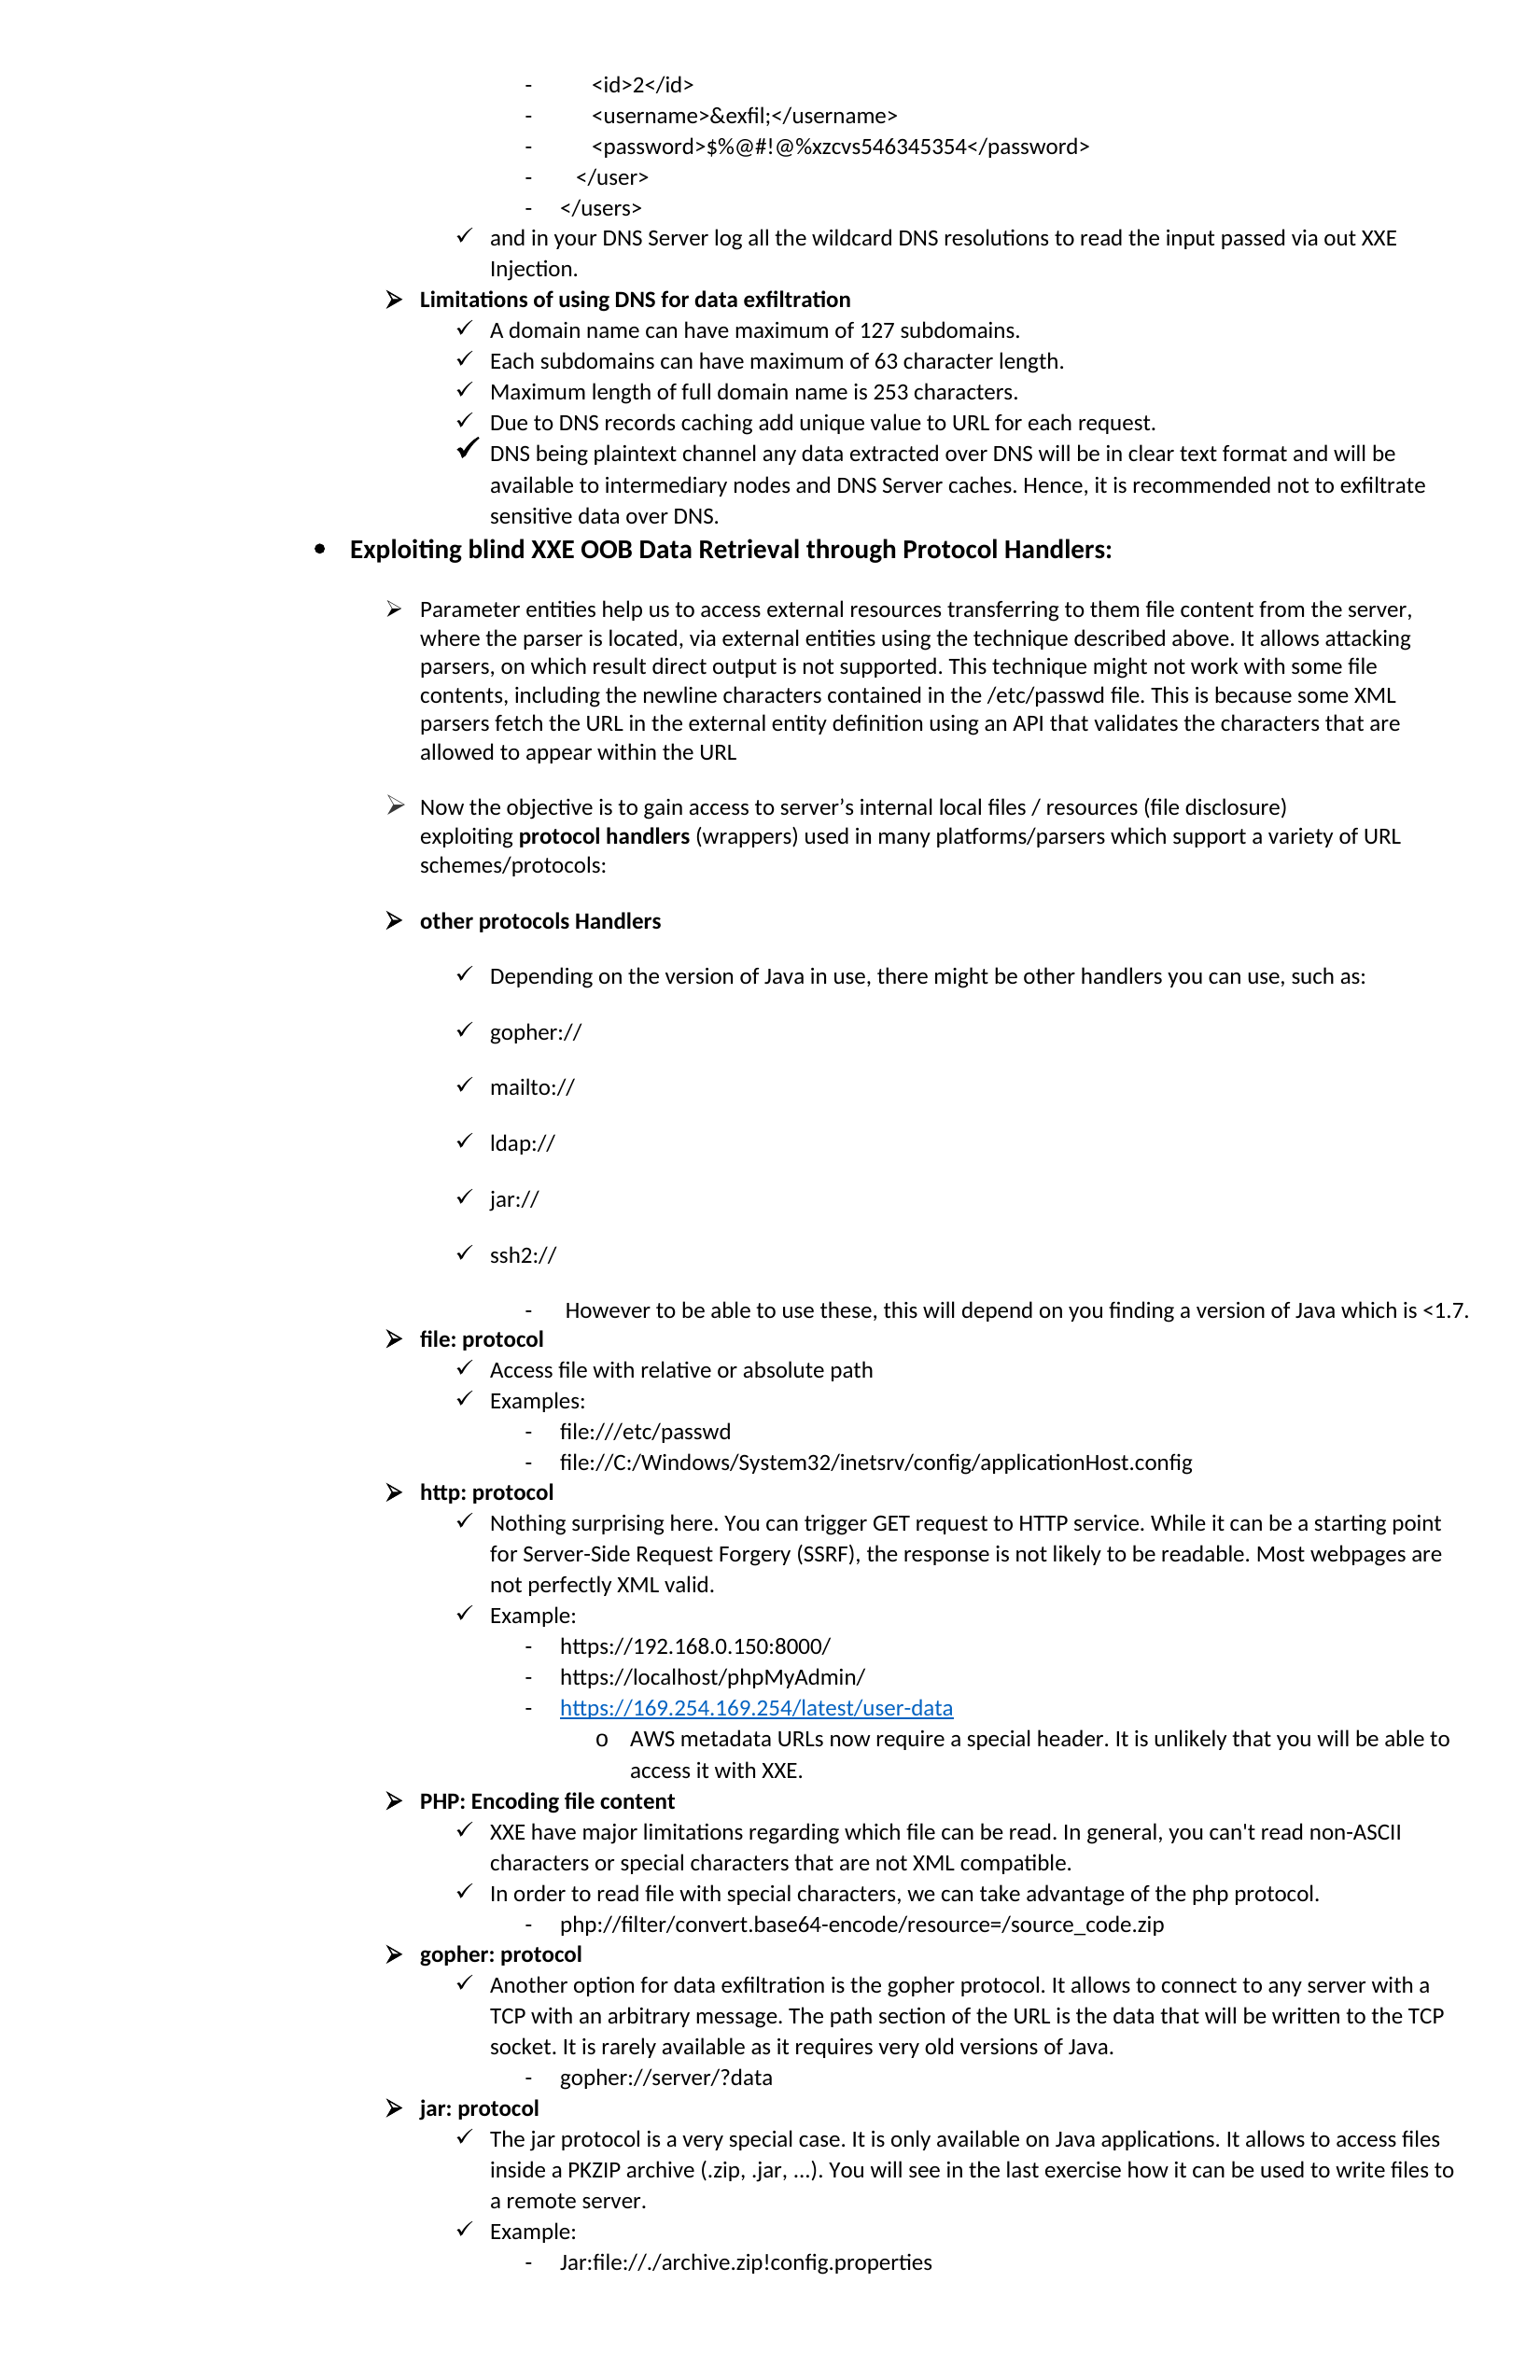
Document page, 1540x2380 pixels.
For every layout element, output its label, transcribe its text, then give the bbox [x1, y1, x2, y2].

list ldap:// [455, 1128, 1470, 1157]
list However to be able to use these, this will depend on you finding a version of Java which is <1.7. [525, 1295, 1470, 1324]
list file://C:/Windows/System32/inetsrv/config/applicationHost.config [525, 1448, 1470, 1476]
list file: protocol [385, 1324, 1470, 1352]
list <id>2</id> [525, 70, 1470, 99]
list ssh2:// [455, 1240, 1470, 1268]
list Jar:file://./archive.zip!config.properties [525, 2247, 1470, 2275]
list Maximum length of full domain name is 253 characters. [455, 377, 1470, 406]
list AWS metadata URLs now require a special header. It is unlikely that you will be able to access it with XXE. [595, 1724, 1470, 1785]
list gopher:// [455, 1017, 1470, 1046]
list http: protocol [385, 1477, 1470, 1506]
list php://filter/convert.base64-encode/resource=/source_code.zip [525, 1910, 1470, 1938]
list Depending on the version of Java in use, there might be other handlers you can use, such as: [455, 961, 1470, 990]
list gopher: protocol [385, 1939, 1470, 1968]
list Example: [455, 2217, 1470, 2245]
list and in your DNS Server log all the wildcard DNS resolutions to read the input passed via out XXE Injection. [455, 223, 1470, 283]
list jar:// [455, 1184, 1470, 1212]
list Due to DNS records caching add unique value to URL for each request. [455, 408, 1470, 437]
list </users> [525, 193, 1470, 221]
list Limitations of using DNS for data exfiltration [385, 285, 1470, 314]
list https://169.254.169.254/latest/user-data [525, 1693, 1470, 1721]
list https://localhost/phpMyAdmin/ [525, 1662, 1470, 1691]
list other protocols Handlers [385, 906, 1470, 934]
list Now the objective is to gain access to server’s internal local files / resources (file disclosure) exploiting protocol handlers (wrappers) used in many platforms/parsers which support a variety of URL schemes/protocols: [385, 792, 1470, 878]
list mailto:// [455, 1073, 1470, 1101]
list DNS being plaintext channel any data extracted over DNS will be in clear text format and will be available to intermediary nodes and DNS Server caches. Hence, it is recommended not to exfiltrate sensitive data over DNS. [455, 439, 1470, 529]
list Each subdomains can have maximum of 63 character length. [455, 346, 1470, 375]
list Exploiting blind XXE OOB Data Retrieval through Protocol Handlers: [315, 532, 1470, 565]
list Example: [455, 1601, 1470, 1630]
list Parameter entities help us to access external resources transferring to them file content from the server, where the parser is located, via external entities using the technique described above. It allows attacking parsers, on which result direct output is not supported. This technique might not work with some file contents, including the newline characters contained in the /etc/passwd file. This is because some XML parsers fetch the URL in the external entity definition using an API that validates the characters that are allowed to appear within the URL [385, 595, 1470, 765]
list Access file with relative or absolute path [455, 1355, 1470, 1383]
list <username>&exfil;</username> [525, 101, 1470, 129]
list Examples: [455, 1386, 1470, 1414]
list PHP: Encoding file content [385, 1786, 1470, 1814]
list Nothing surprising here. You can trigger GET request to HTTP service. While it can be a starting point for Server-Side Request Forgery (SSRF), the response is not likely to be readable. Most webpages are not perfectly XML valid. [455, 1508, 1470, 1599]
list gopher://server/?data [525, 2063, 1470, 2092]
list jar: protocol [385, 2093, 1470, 2122]
list In order to read file with special characters, we can take advantage of the php protocol. [455, 1879, 1470, 1907]
list https://192.168.0.150:8000/ [525, 1631, 1470, 1660]
list </user> [525, 162, 1470, 190]
list file:///etc/passwd [525, 1417, 1470, 1445]
list Another option for data exfiltration is the gopher protocol. It allows to connect to any server with a TCP with an arbitrary message. The path section of the URL is the data that will be written to the TCP socket. It is rarely available as it requires very old versions of Java. [455, 1970, 1470, 2061]
list <password>$%@#!@%xzcvs546345354</password> [525, 132, 1470, 160]
list XXE have major limitations regarding which file can be read. In general, you can't read non-ASCII characters or special characters that are not XML compatible. [455, 1817, 1470, 1876]
list The jar protocol is a very special case. It is only available on Java applications. It allows to access files inside a PKZIP archive (.zip, .jar, ...). You will see in the last exercise how it can be used to write files to a remote server. [455, 2124, 1470, 2214]
list A domain name can have maximum of 127 subdomains. [455, 315, 1470, 344]
